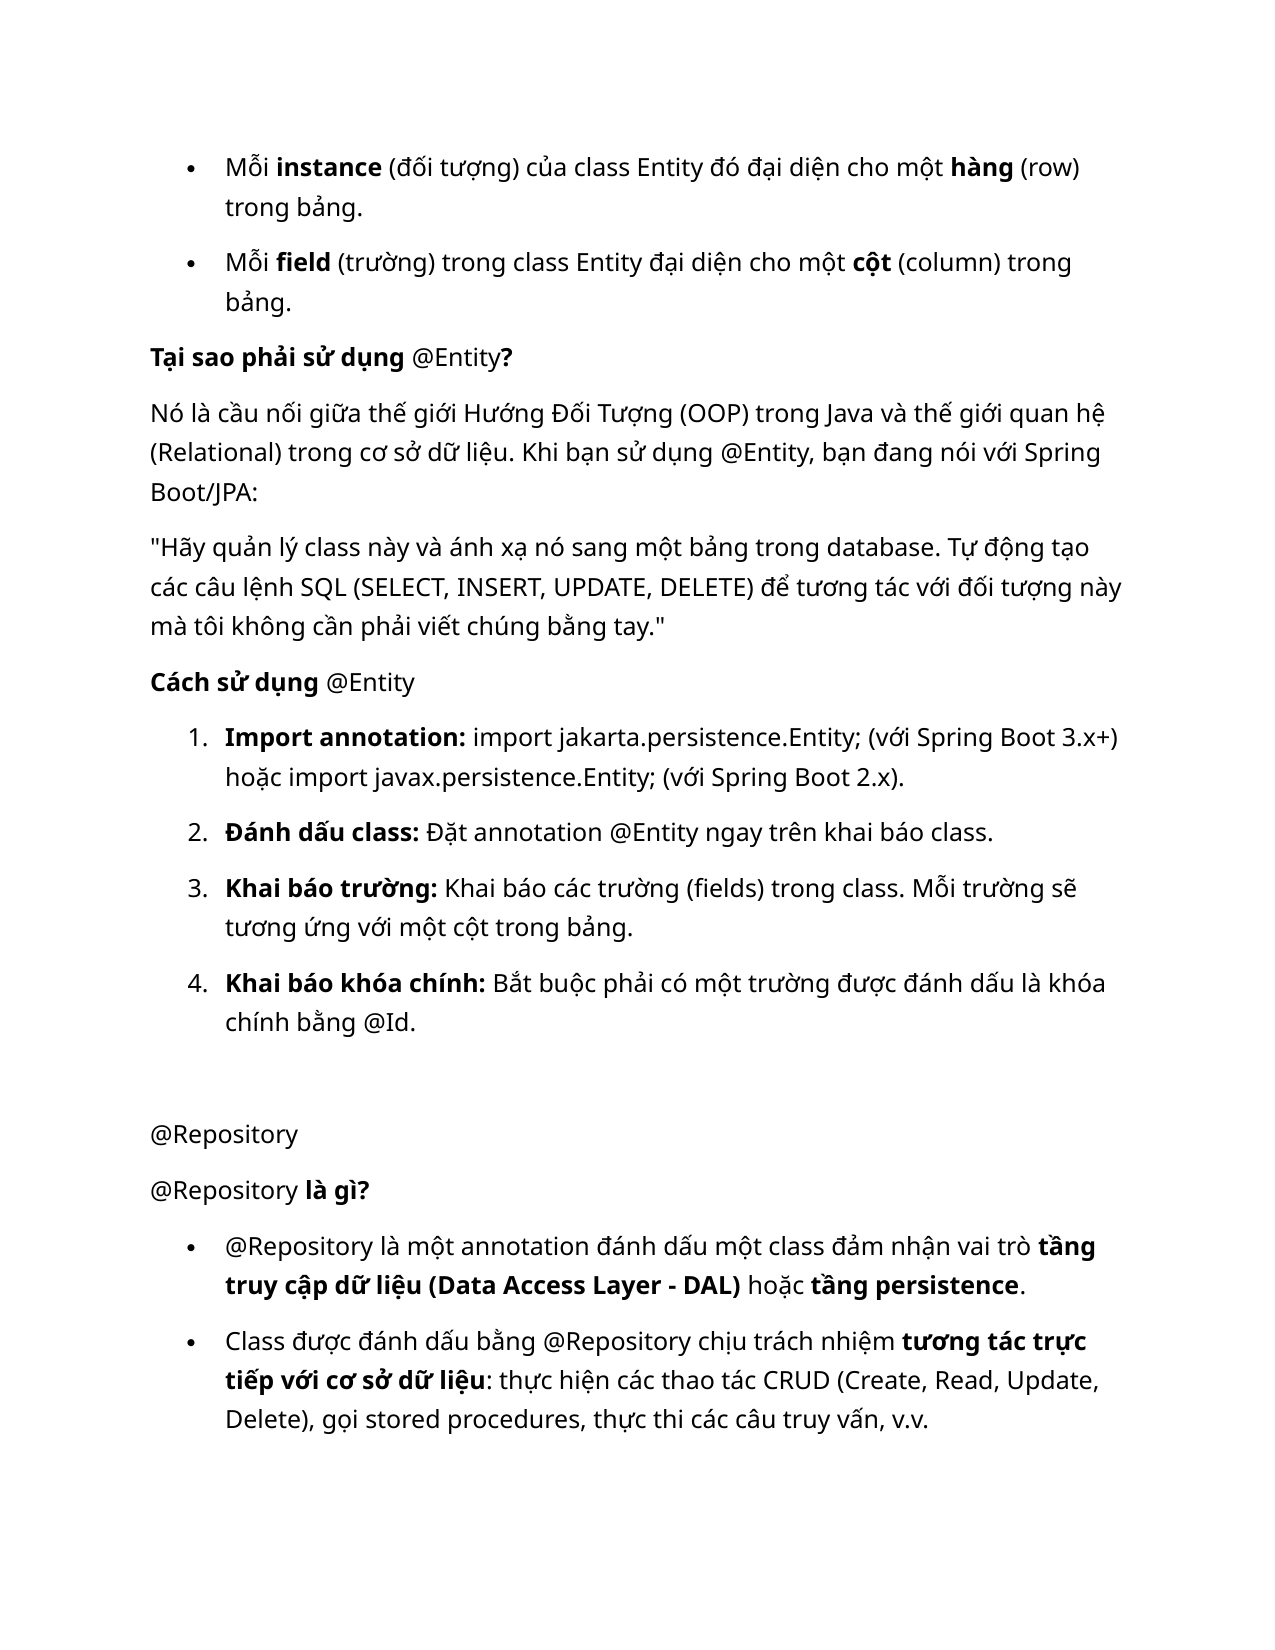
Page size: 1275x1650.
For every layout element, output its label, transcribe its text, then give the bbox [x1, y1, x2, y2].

text @Repository là gì? [150, 1172, 1125, 1207]
list Import annotation: import jakarta.persistence.Entity; (với Spring Boot 3.x+) hoặc import javax.persistence.Entity; (với Spring Boot 2.x). [187, 720, 1125, 793]
list Class được đánh dấu bằng @Repository chịu trách nhiệm tương tác trực tiếp với cơ sở dữ liệu: thực hiện các thao tác CRUD (Create, Read, Update, Delete), gọi stored procedures, thực thi các câu truy vấn, v.v. [187, 1323, 1125, 1436]
list Khai báo trường: Khai báo các trường (fields) trong class. Mỗi trường sẽ tương ứng với một cột trong bảng. [187, 871, 1125, 944]
list Mỗi field (trường) trong class Entity đại diện cho một cột (column) trong bảng. [187, 245, 1125, 318]
list Đánh dấu class: Đặt annotation @Entity ngay trên khai báo class. [187, 815, 1125, 849]
text Cách sử dụng @Entity [150, 664, 1125, 698]
text Nó là cầu nối giữa thế giới Hướng Đối Tượng (OOP) trong Java và thế giới quan hệ (Relational) trong cơ sở dữ liệu. Khi bạn sử dụng @Entity, bạn đang nói với Spring Boot/JPA: [150, 396, 1125, 508]
text "Hãy quản lý class này và ánh xạ nó sang một bảng trong database. Tự động tạo các câu lệnh SQL (SELECT, INSERT, UPDATE, DELETE) để tương tác với đối tượng này mà tôi không cần phải viết chúng bằng tay." [150, 530, 1125, 642]
list Mỗi instance (đối tượng) của class Entity đó đại diện cho một hàng (row) trong bảng. [187, 150, 1125, 223]
list @Repository là một annotation đánh dấu một class đảm nhận vai trò tầng truy cập dữ liệu (Data Access Layer - DAL) hoặc tầng persistence. [187, 1228, 1125, 1302]
text @Repository [150, 1117, 1125, 1151]
text Tại sao phải sử dụng @Entity? [150, 340, 1125, 374]
list Khai báo khóa chính: Bắt buộc phải có một trường được đánh dấu là khóa chính bằng @Id. [187, 966, 1125, 1039]
